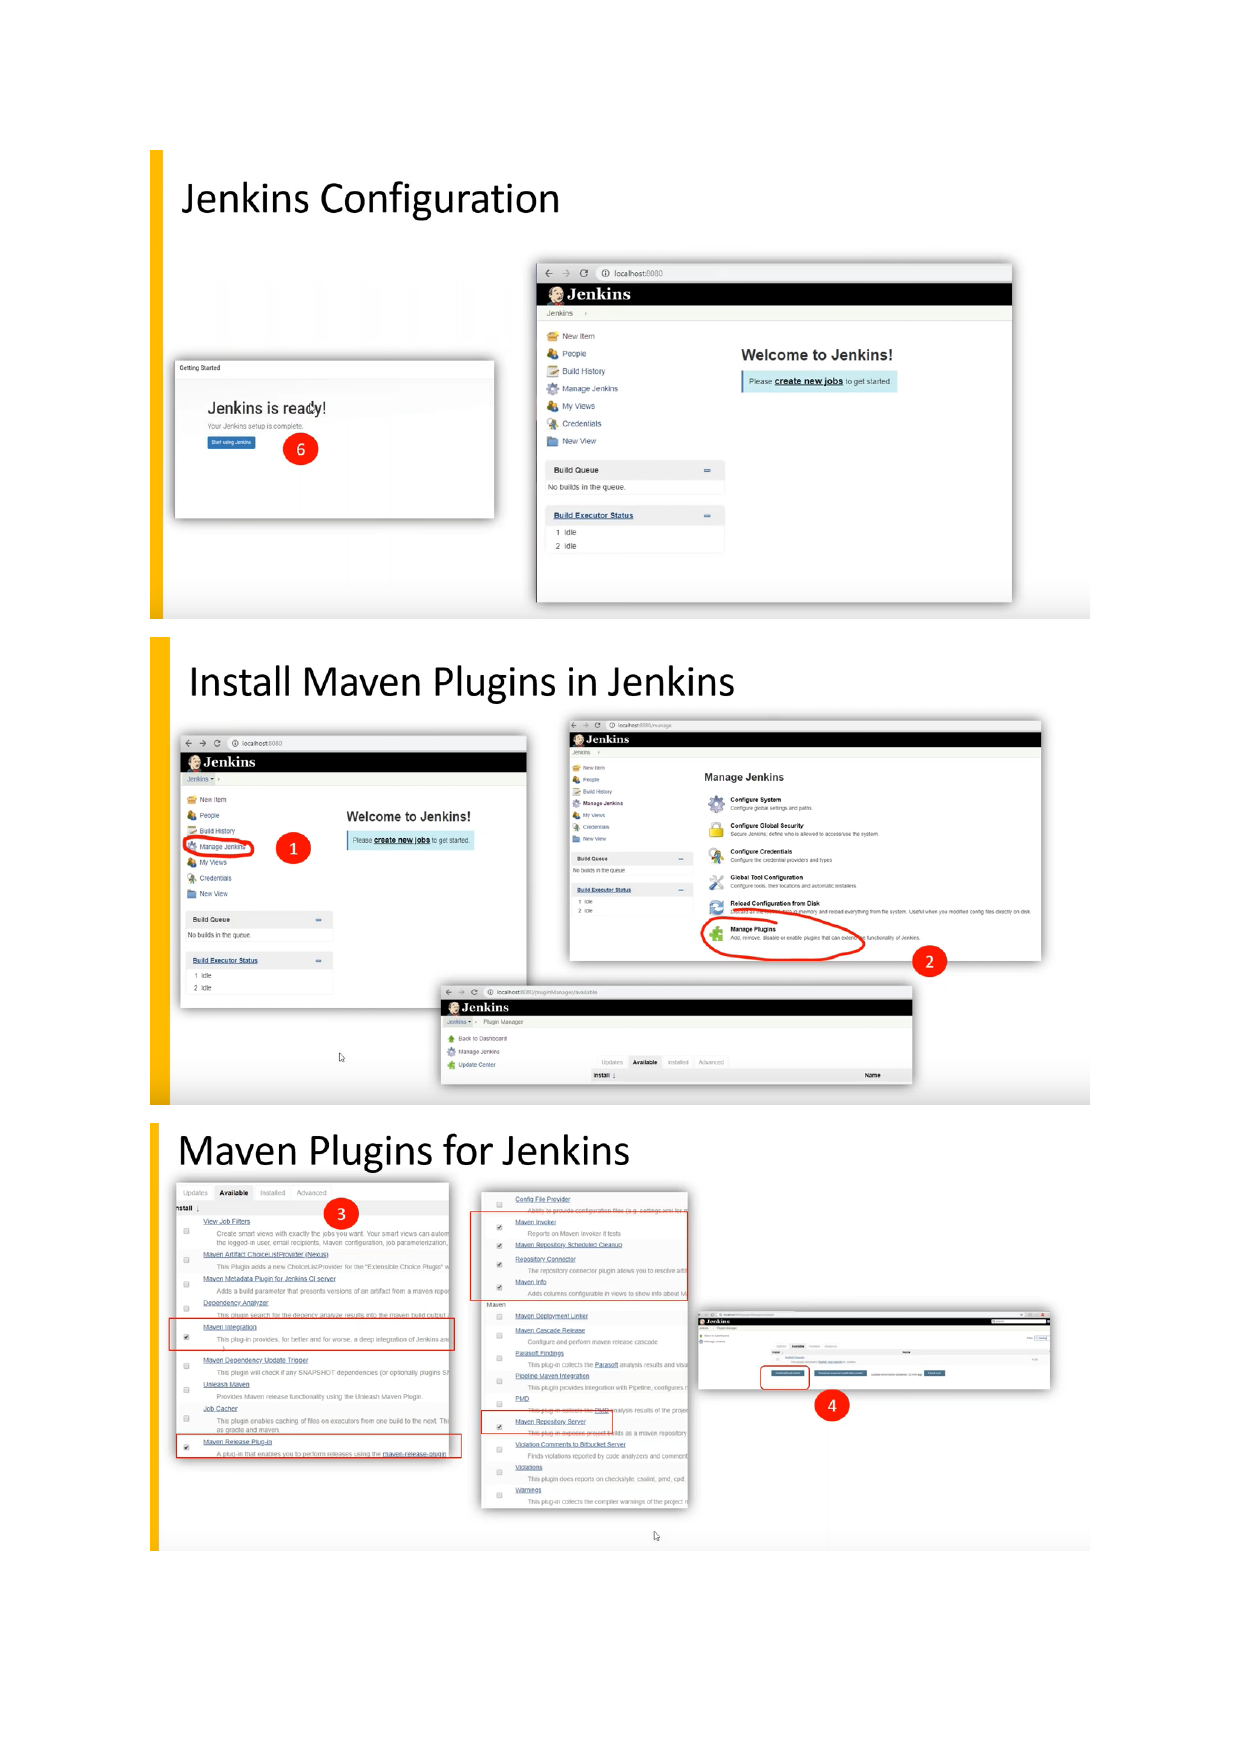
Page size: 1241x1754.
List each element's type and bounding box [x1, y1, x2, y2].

picture [150, 150, 1091, 619]
picture [150, 1123, 1091, 1551]
picture [150, 637, 1091, 1105]
